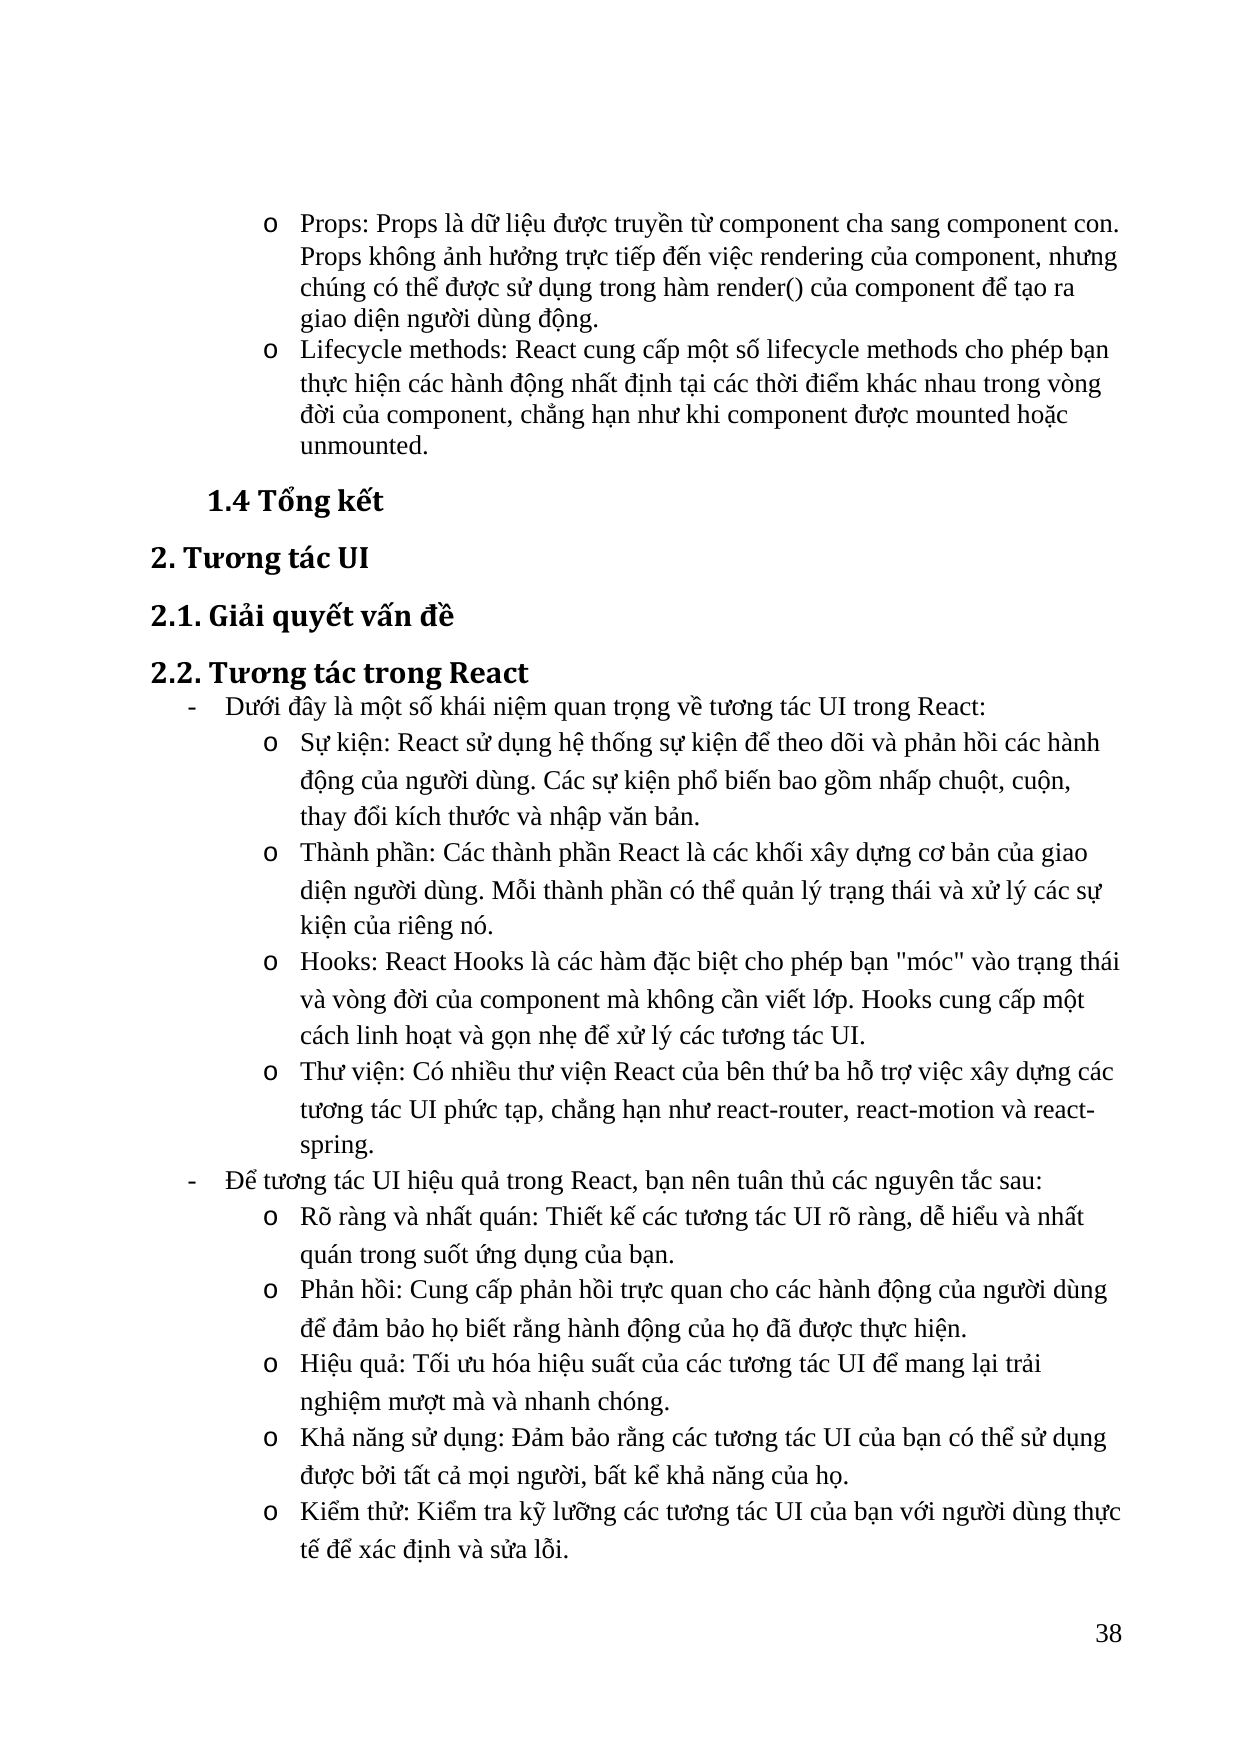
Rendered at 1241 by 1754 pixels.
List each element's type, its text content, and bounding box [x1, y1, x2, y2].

list Sự kiện: React sử dụng hệ thống sự kiện để theo dõi và phản hồi các hành động của người dùng. Các sự kiện phổ biến bao gồm nhấp chuột, cuộn, thay đổi kích thước và nhập văn bản. [262, 726, 1122, 831]
subtitle 2.2. Tương tác trong React [150, 654, 1122, 691]
list Hooks: React Hooks là các hàm đặc biệt cho phép bạn "móc" vào trạng thái và vòng đời của component mà không cần viết lớp. Hooks cung cấp một cách linh hoạt và gọn nhẹ để xử lý các tương tác UI. [262, 945, 1122, 1050]
list Thư viện: Có nhiều thư viện React của bên thứ ba hỗ trợ việc xây dựng các tương tác UI phức tạp, chẳng hạn như react-router, react-motion và react-spring. [262, 1055, 1122, 1159]
subtitle 2. Tương tác UI [150, 539, 1122, 576]
list Để tương tác UI hiệu quả trong React, bạn nên tuân thủ các nguyên tắc sau: [187, 1164, 1122, 1195]
list Phản hồi: Cung cấp phản hồi trực quan cho các hành động của người dùng để đảm bảo họ biết rằng hành động của họ đã được thực hiện. [262, 1274, 1122, 1343]
list Props: Props là dữ liệu được truyền từ component cha sang component con. Props không ảnh hưởng trực tiếp đến việc rendering của component, nhưng chúng có thể được sử dụng trong hàm render() của component để tạo ra giao diện người dùng động. [262, 207, 1122, 334]
subtitle 1.4 Tổng kết [206, 481, 1122, 518]
list Thành phần: Các thành phần React là các khối xây dựng cơ bản của giao diện người dùng. Mỗi thành phần có thể quản lý trạng thái và xử lý các sự kiện của riêng nó. [262, 836, 1122, 941]
list Rõ ràng và nhất quán: Thiết kế các tương tác UI rõ ràng, dễ hiểu và nhất quán trong suốt ứng dụng của bạn. [262, 1200, 1122, 1269]
list Lifecycle methods: React cung cấp một số lifecycle methods cho phép bạn thực hiện các hành động nhất định tại các thời điểm khác nhau trong vòng đời của component, chẳng hạn như khi component được mounted hoặc unmounted. [262, 334, 1122, 461]
subtitle 2.1. Giải quyết vấn đề [150, 596, 1122, 633]
list Khả năng sử dụng: Đảm bảo rằng các tương tác UI của bạn có thể sử dụng được bởi tất cả mọi người, bất kể khả năng của họ. [262, 1421, 1122, 1490]
list Kiểm thử: Kiểm tra kỹ lưỡng các tương tác UI của bạn với người dùng thực tế để xác định và sửa lỗi. [262, 1495, 1122, 1564]
list Dưới đây là một số khái niệm quan trọng về tương tác UI trong React: [187, 691, 1122, 722]
list Hiệu quả: Tối ưu hóa hiệu suất của các tương tác UI để mang lại trải nghiệm mượt mà và nhanh chóng. [262, 1347, 1122, 1417]
